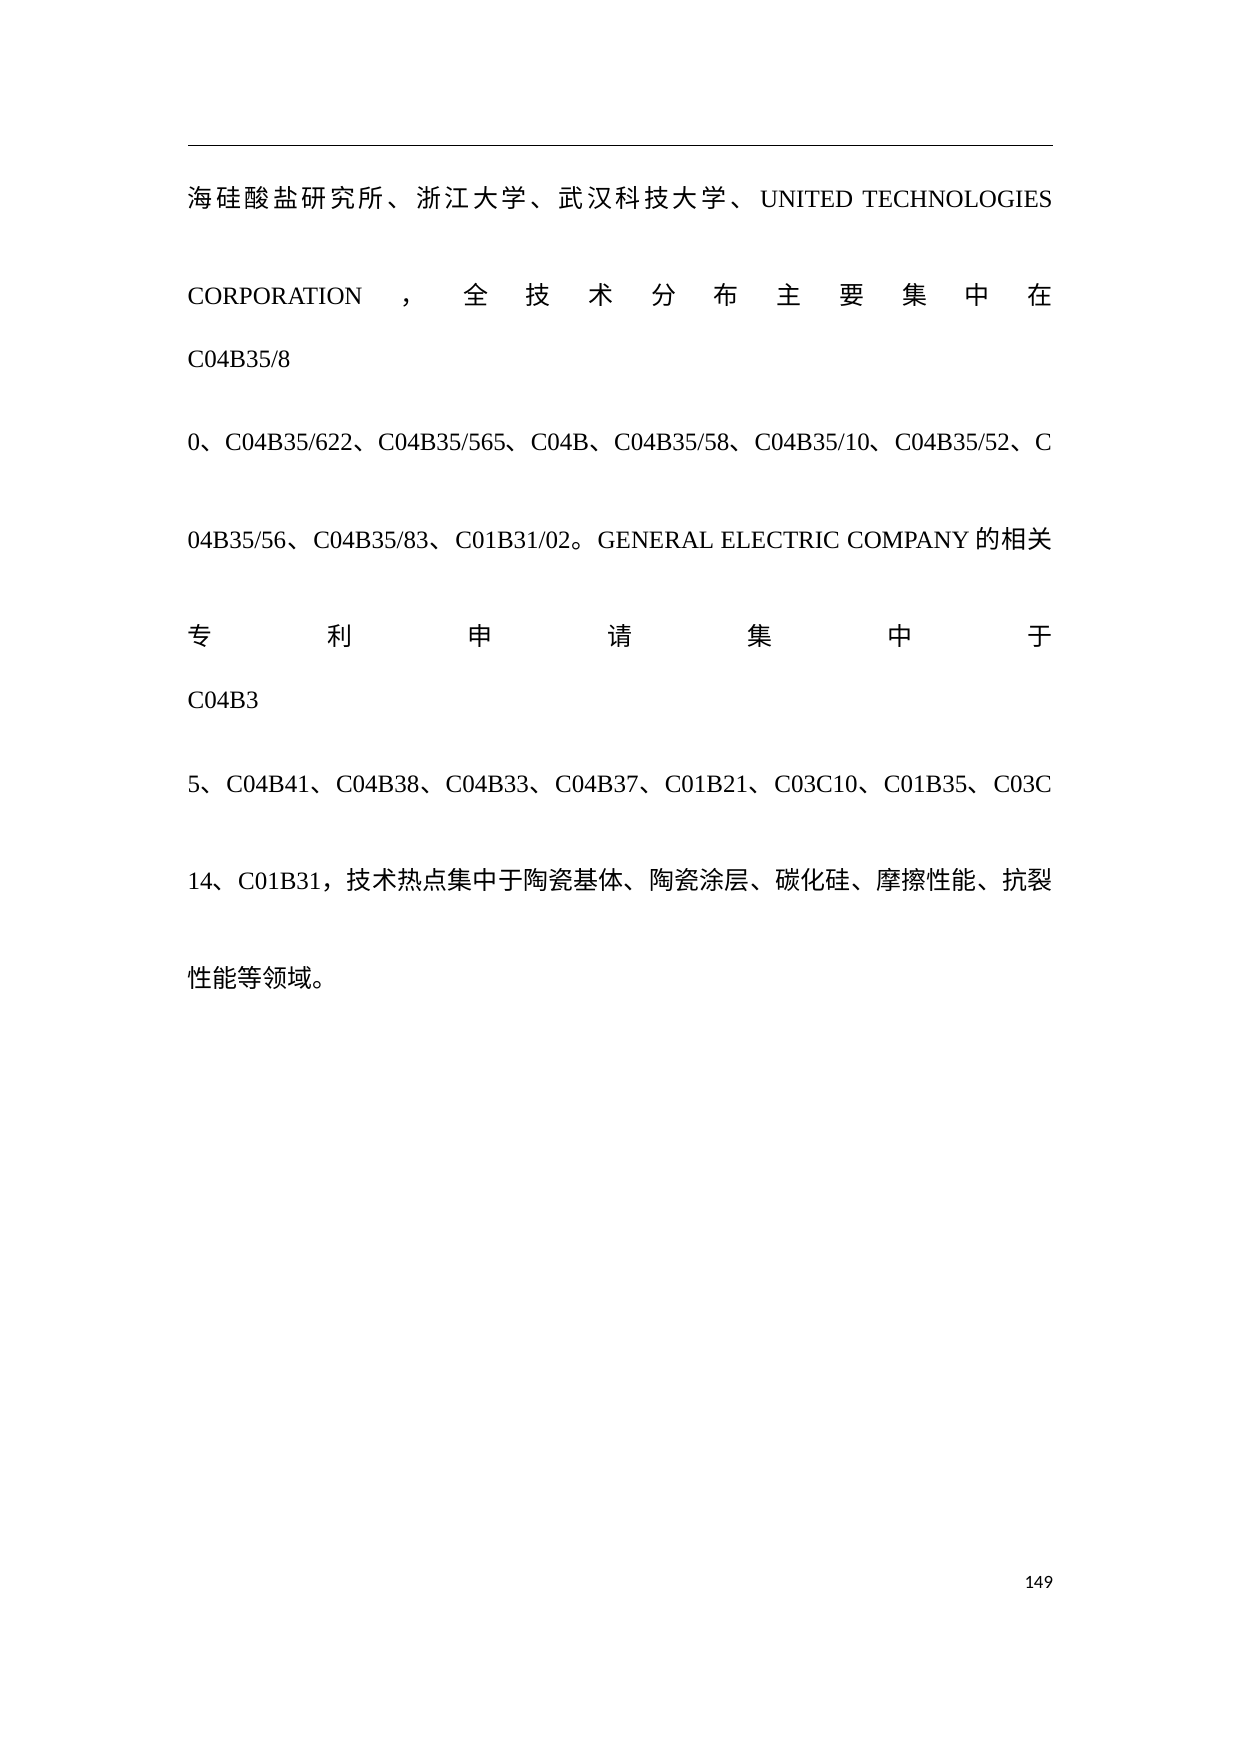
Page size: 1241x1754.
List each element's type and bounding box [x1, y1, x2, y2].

text [187, 164, 1053, 1009]
